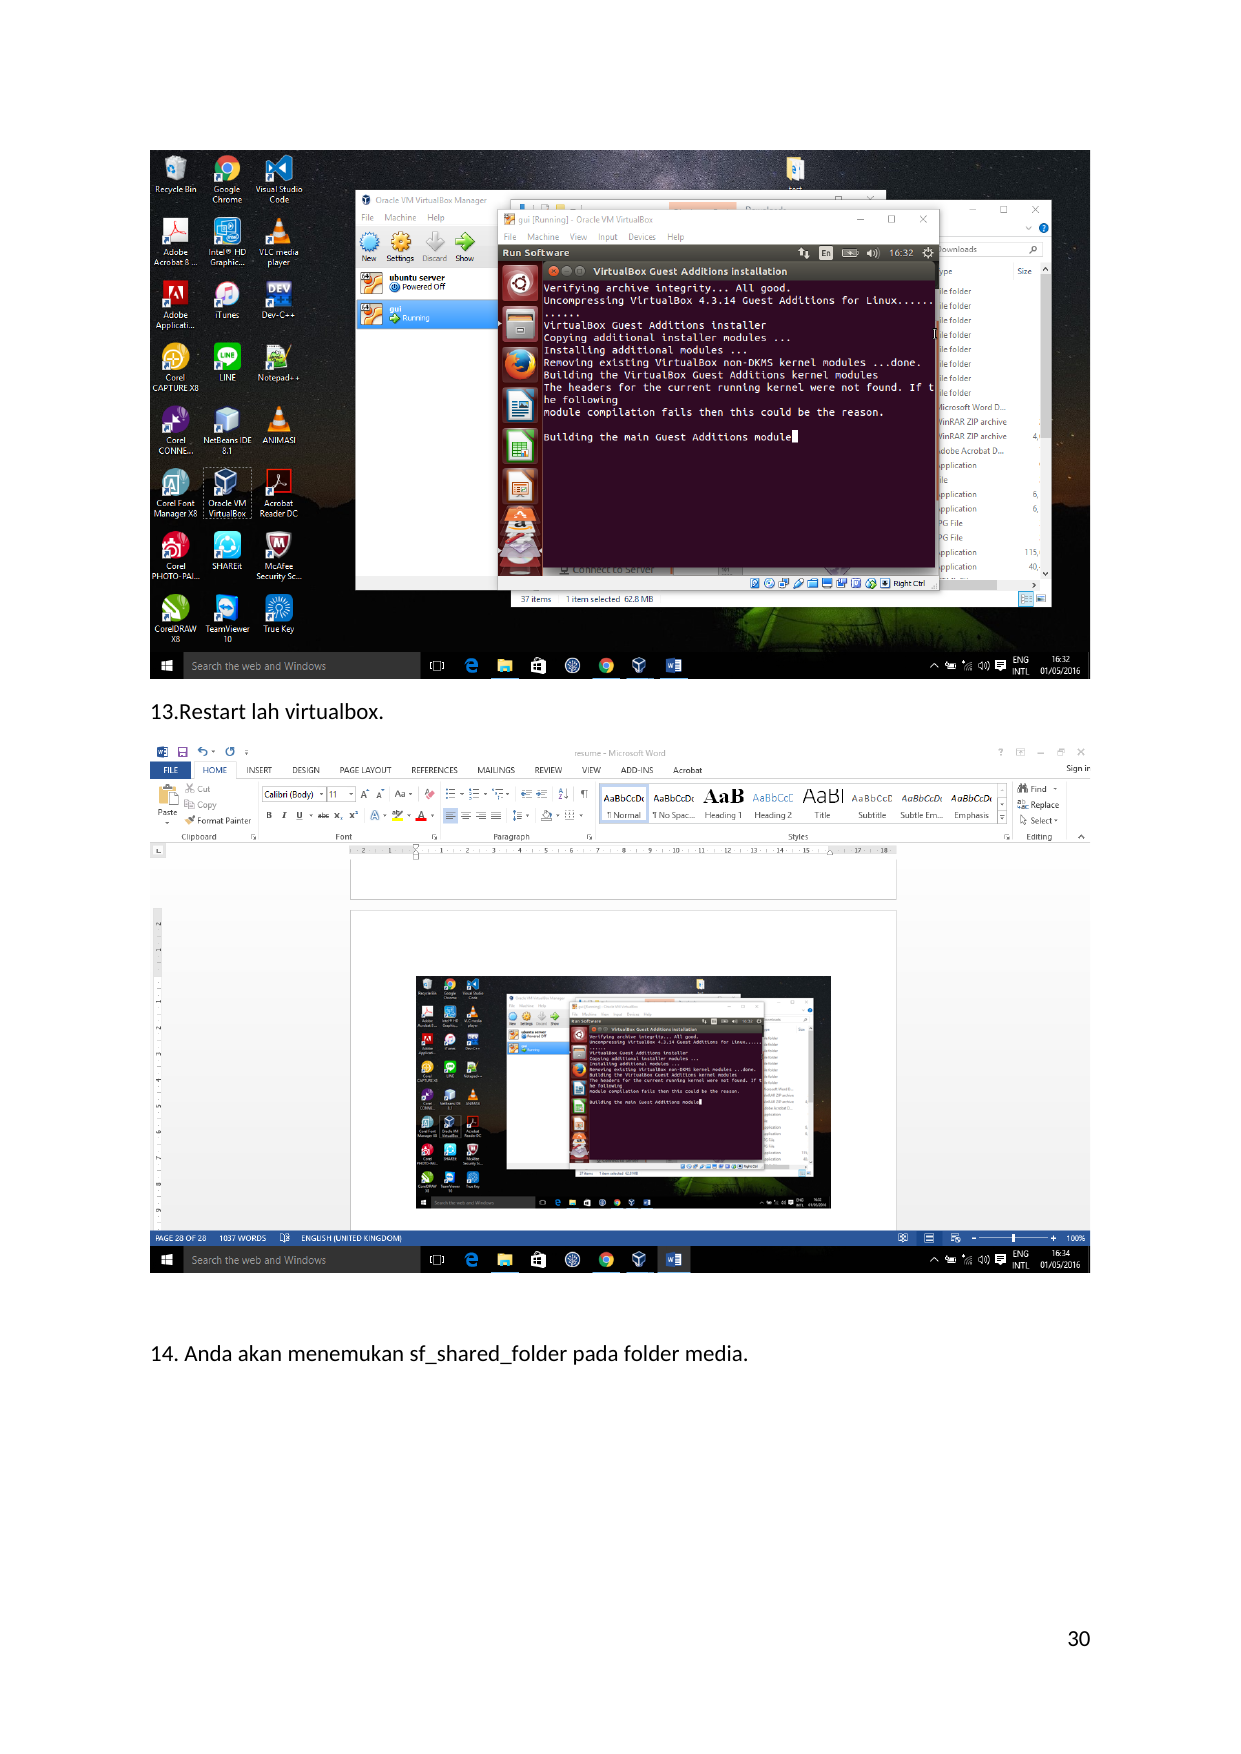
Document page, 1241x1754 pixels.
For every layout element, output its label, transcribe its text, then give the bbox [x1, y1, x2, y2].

text 14. Anda akan menemukan sf_shared_folder pada folder media. [150, 1339, 1090, 1367]
picture [150, 150, 1091, 679]
text 13.Restart lah virtualbox. [150, 697, 1090, 726]
picture [150, 744, 1091, 1273]
